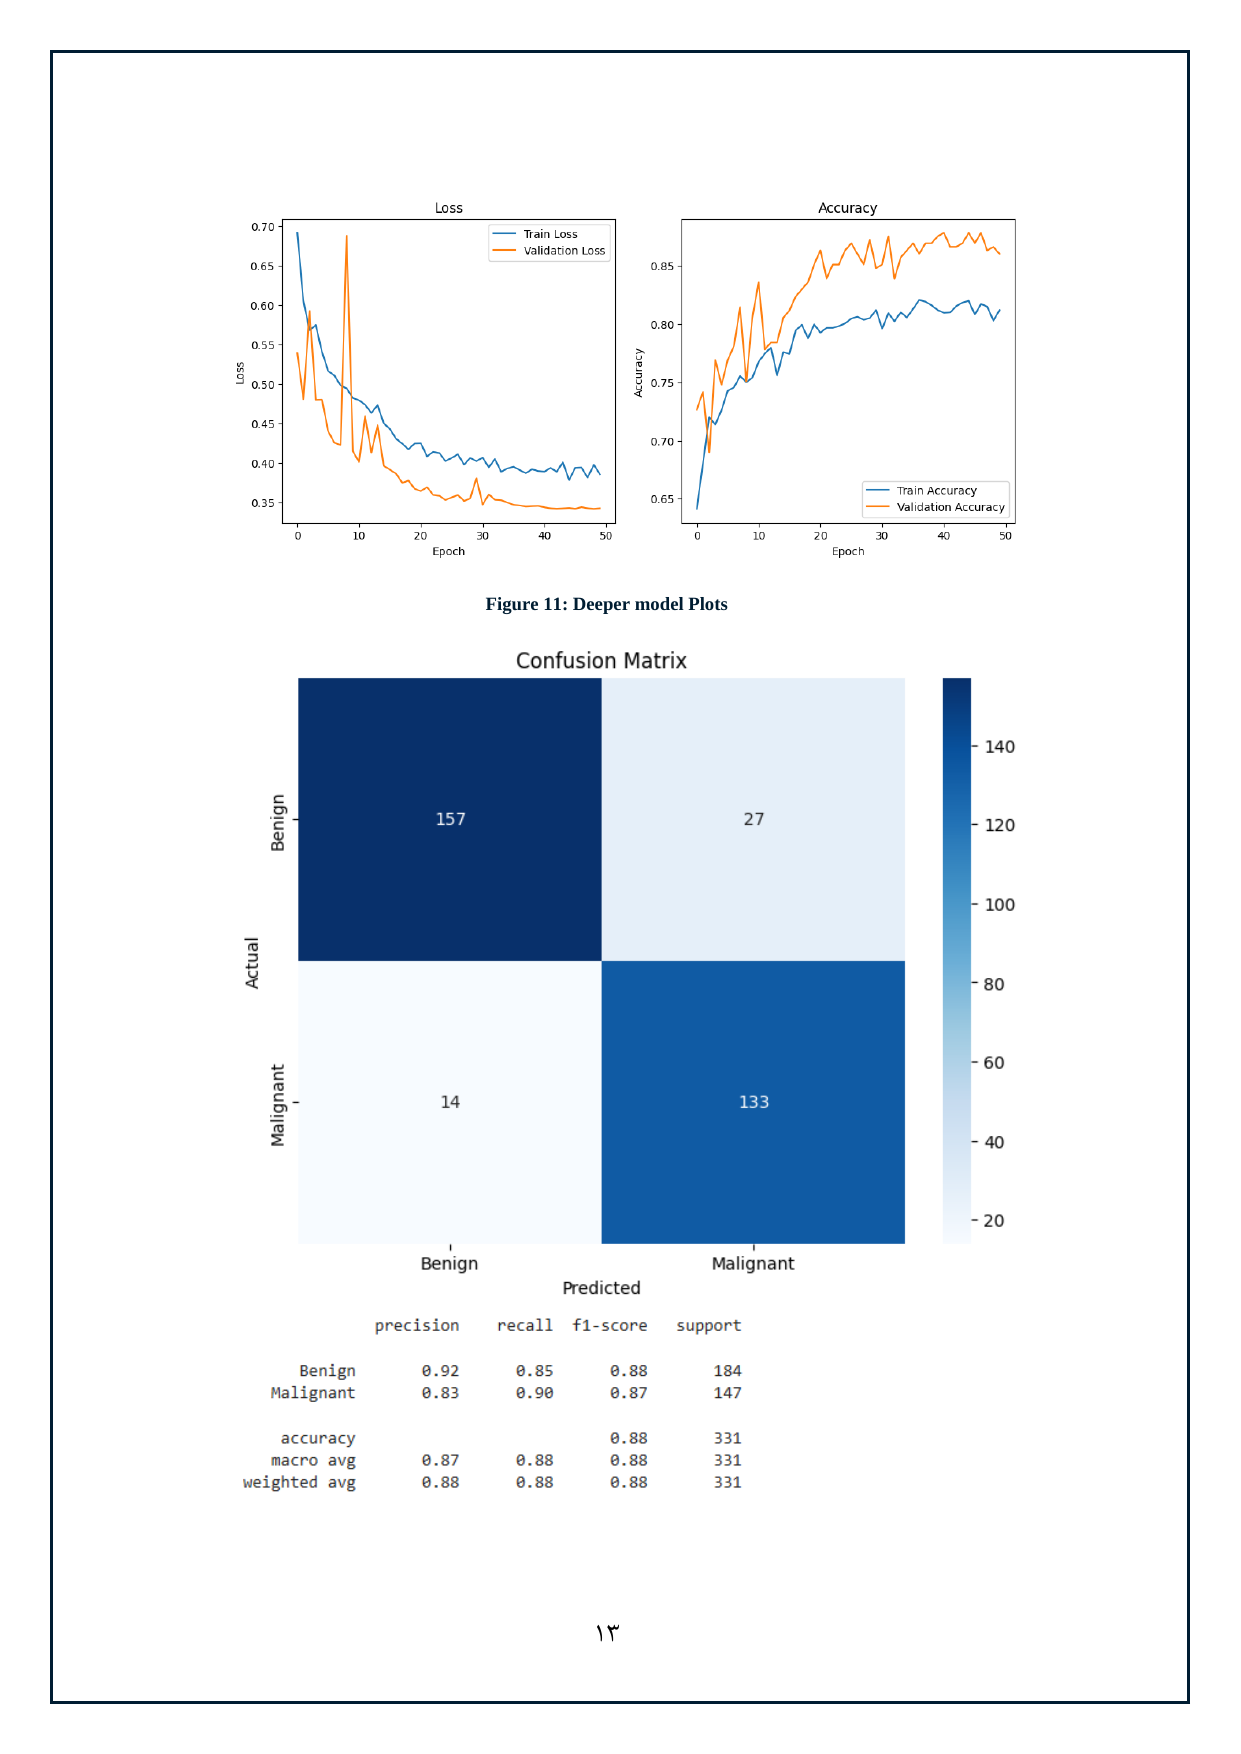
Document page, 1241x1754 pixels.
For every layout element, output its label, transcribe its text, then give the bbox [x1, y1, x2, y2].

picture [225, 639, 1069, 1522]
picture [225, 195, 1071, 577]
